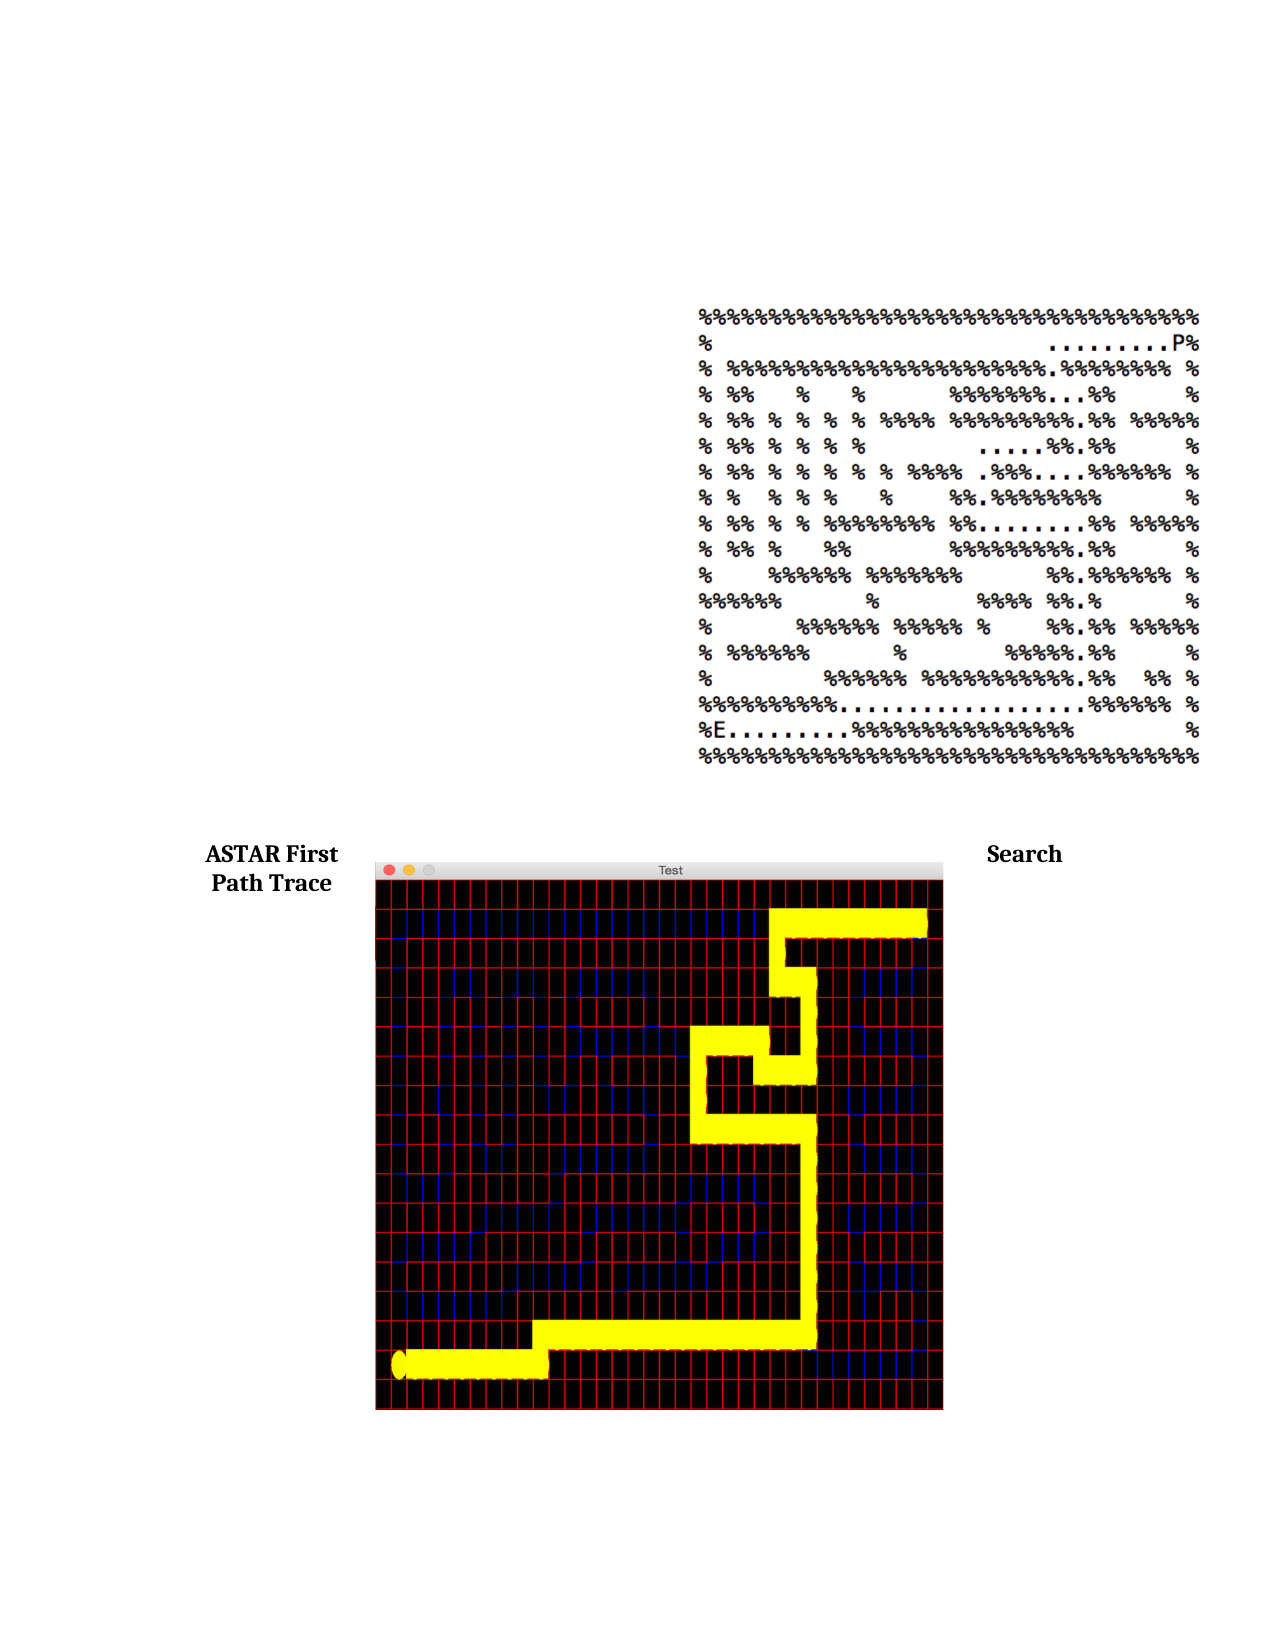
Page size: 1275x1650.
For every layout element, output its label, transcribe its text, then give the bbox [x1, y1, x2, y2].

text ASTAR First Search Path Trace [187, 840, 1087, 897]
picture [693, 300, 1213, 781]
picture [375, 862, 944, 1410]
